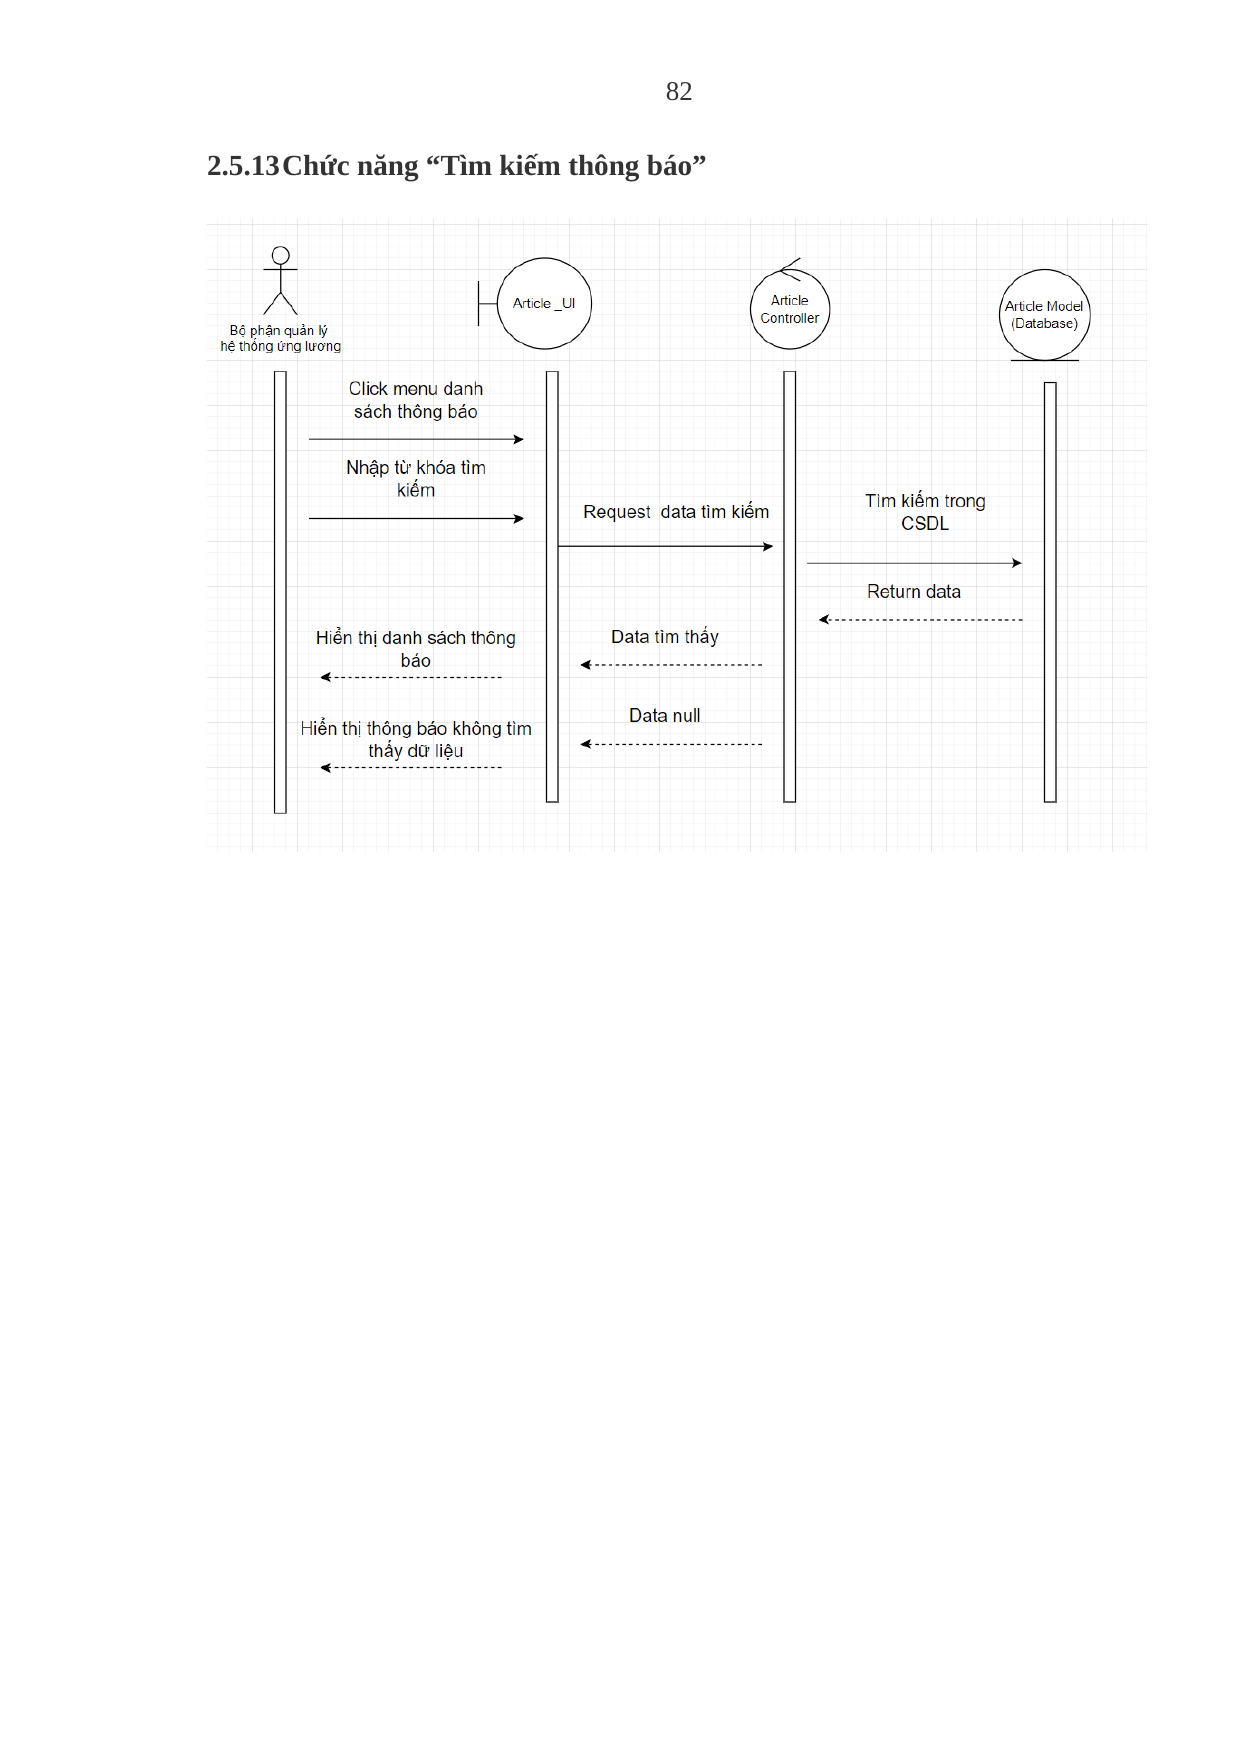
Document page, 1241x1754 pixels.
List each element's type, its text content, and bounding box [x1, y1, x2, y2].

picture [206, 218, 1148, 852]
subtitle Chức năng “Tìm kiếm thông báo” [207, 148, 1152, 181]
